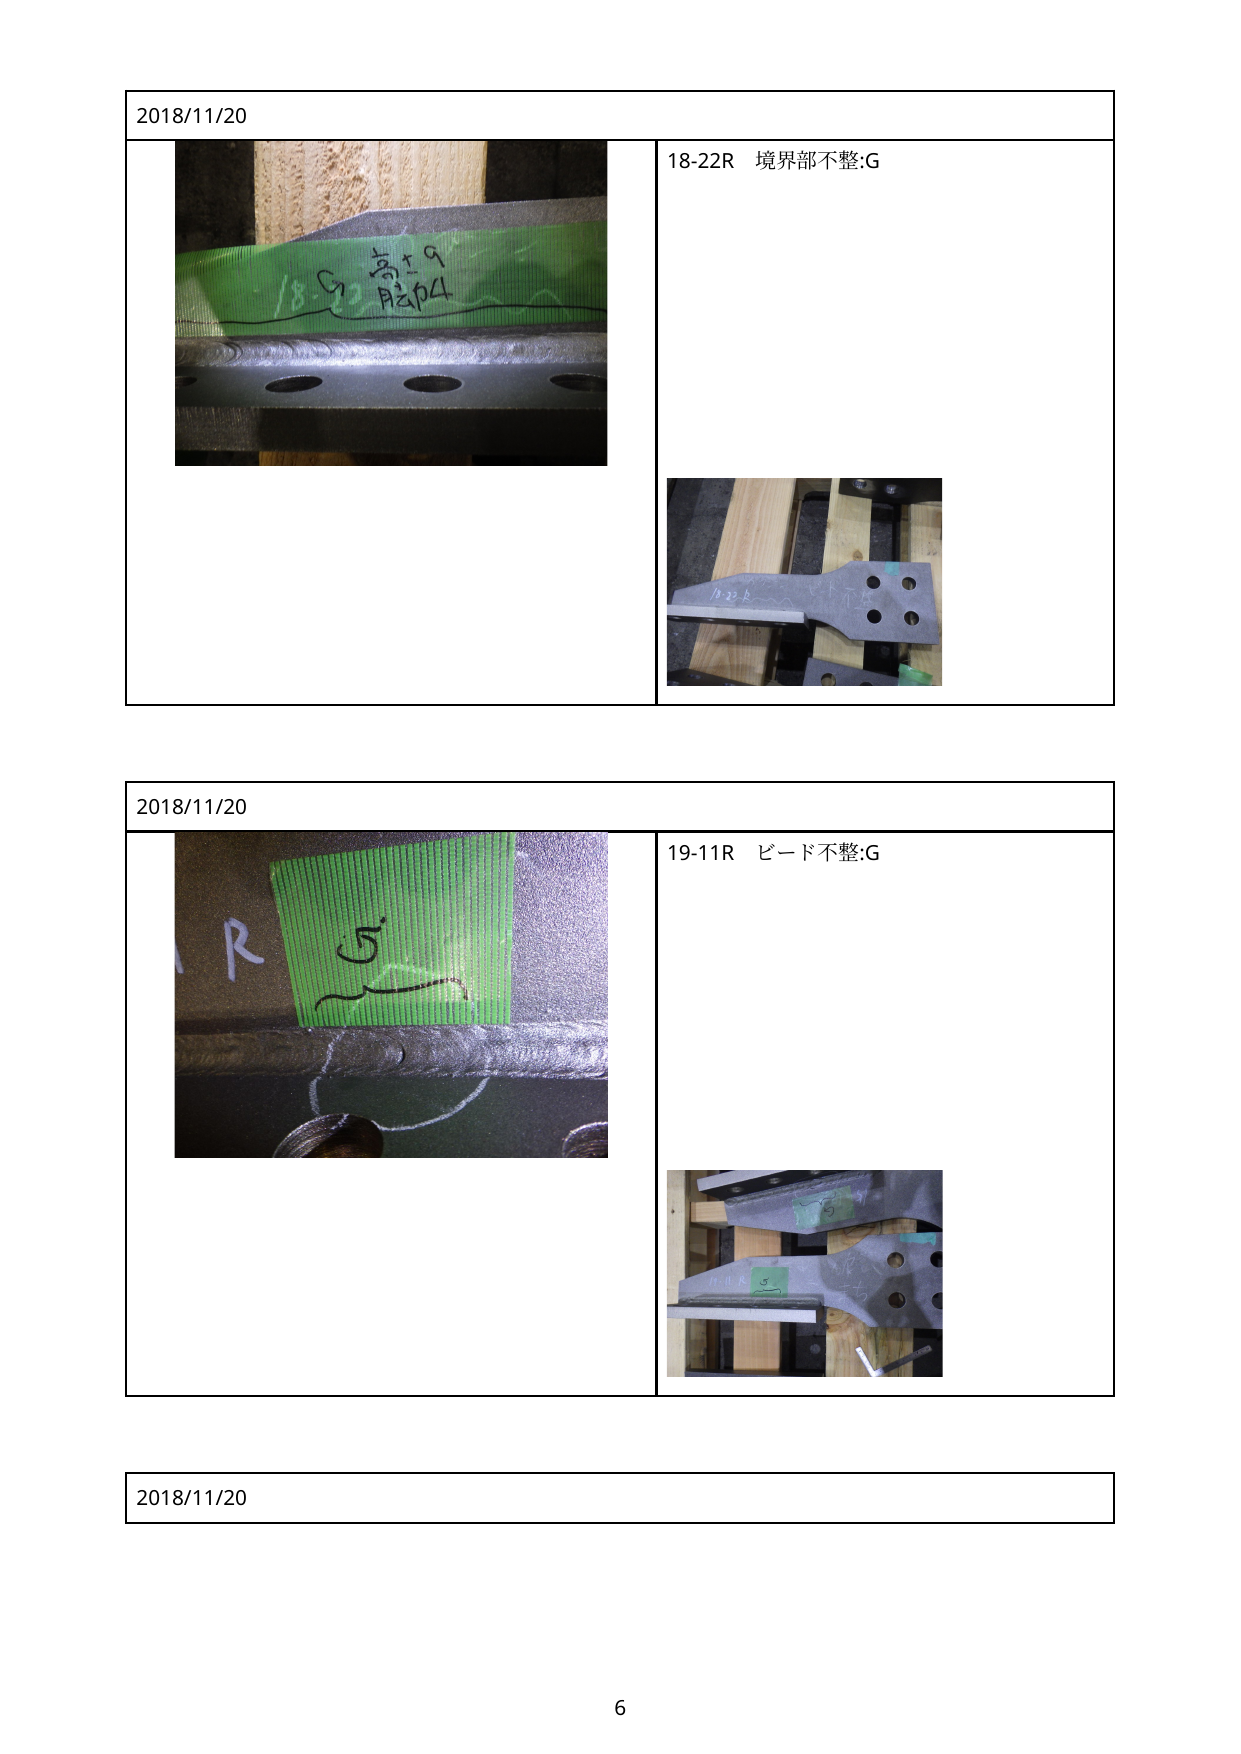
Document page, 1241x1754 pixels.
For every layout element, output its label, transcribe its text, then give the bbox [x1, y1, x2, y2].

table_header 2018/11/20 [127, 783, 1113, 830]
picture [666, 478, 943, 686]
picture [666, 1170, 943, 1377]
table_cell [127, 141, 655, 704]
table_header 2018/11/20 [127, 1474, 1113, 1522]
table_cell [127, 833, 655, 1395]
table_cell 19-11R ビード不整:G [658, 833, 1113, 1395]
picture [174, 832, 608, 1158]
picture [175, 141, 608, 466]
table_header 2018/11/20 [127, 92, 1113, 139]
table_cell 18-22R 境界部不整:G [658, 141, 1113, 704]
